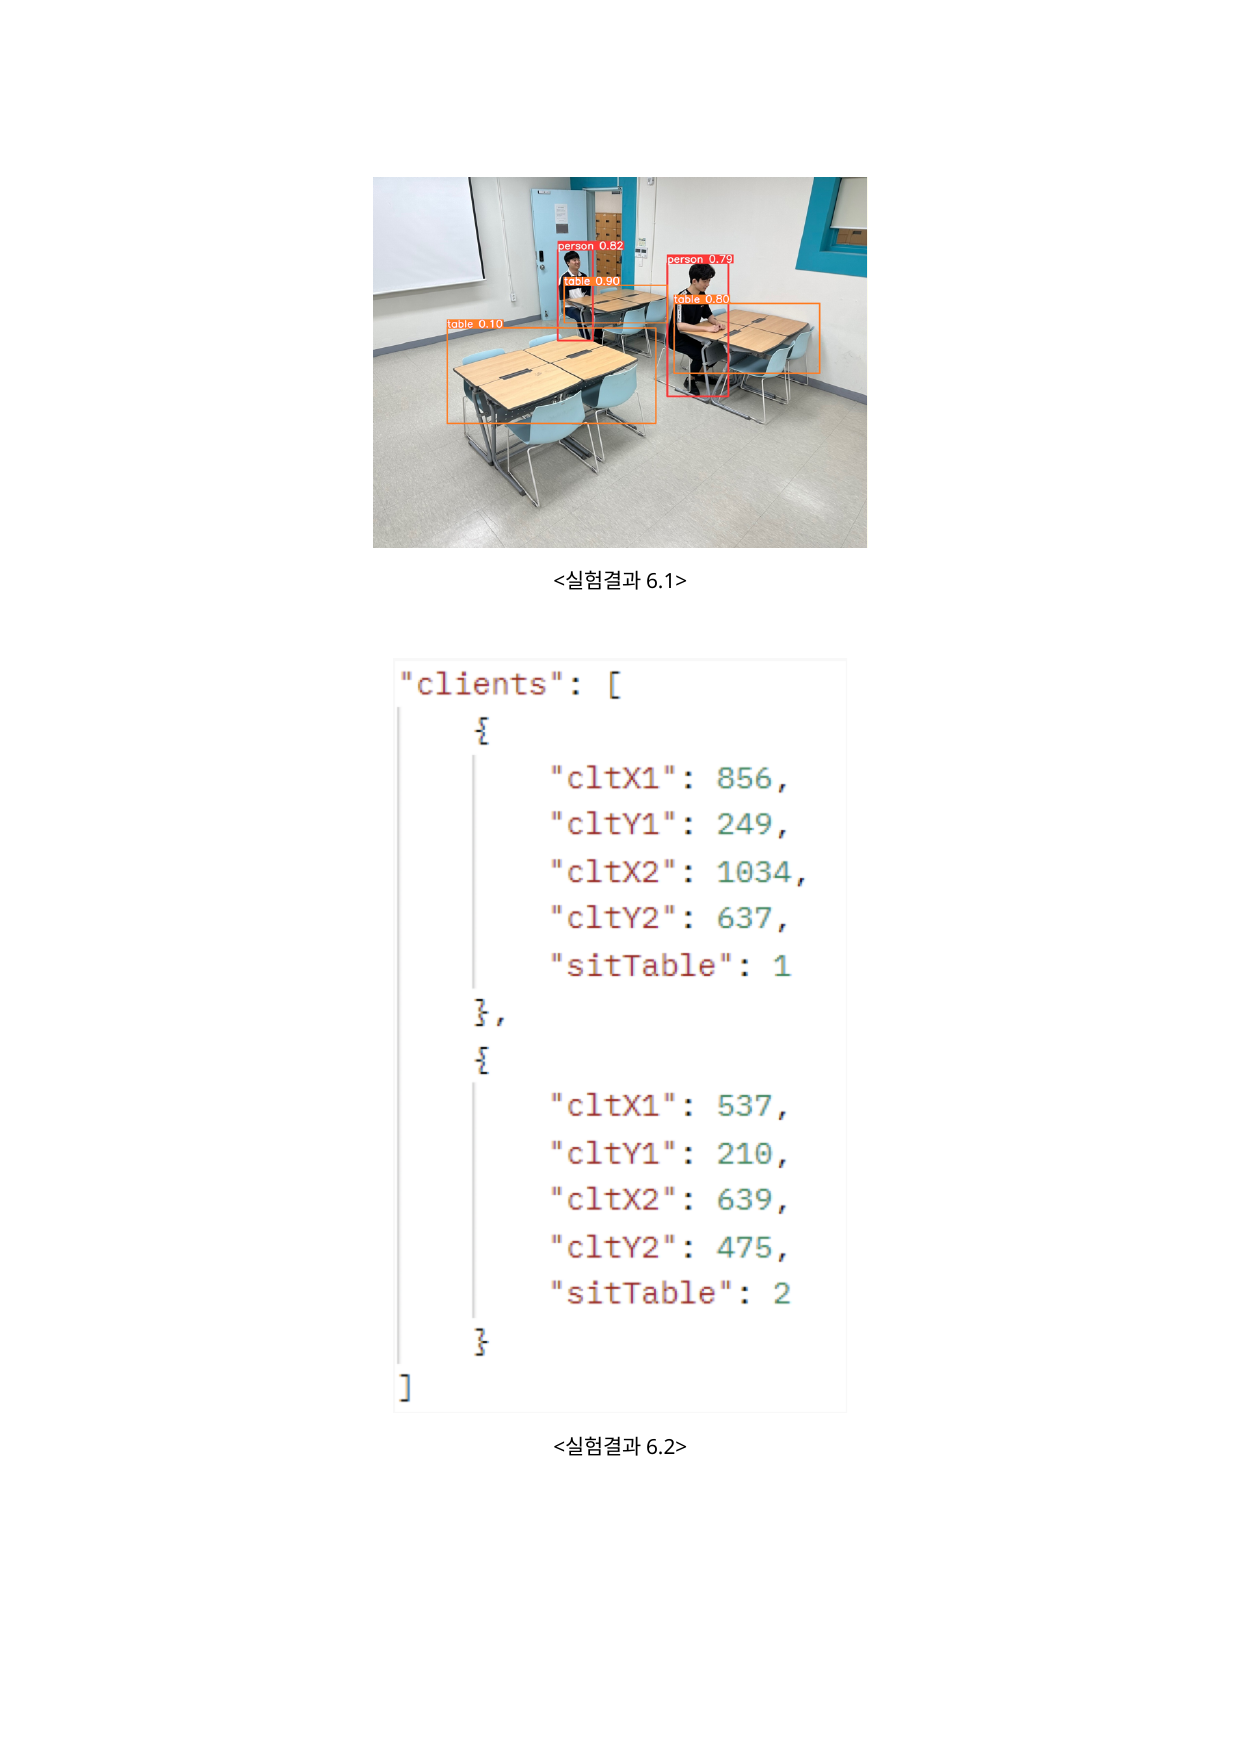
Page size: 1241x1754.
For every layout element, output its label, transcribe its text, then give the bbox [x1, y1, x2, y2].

text <실험결과6.1> [150, 565, 1090, 595]
text <실험결과6.2> [150, 1430, 1090, 1461]
picture [393, 658, 848, 1413]
picture [373, 177, 868, 548]
